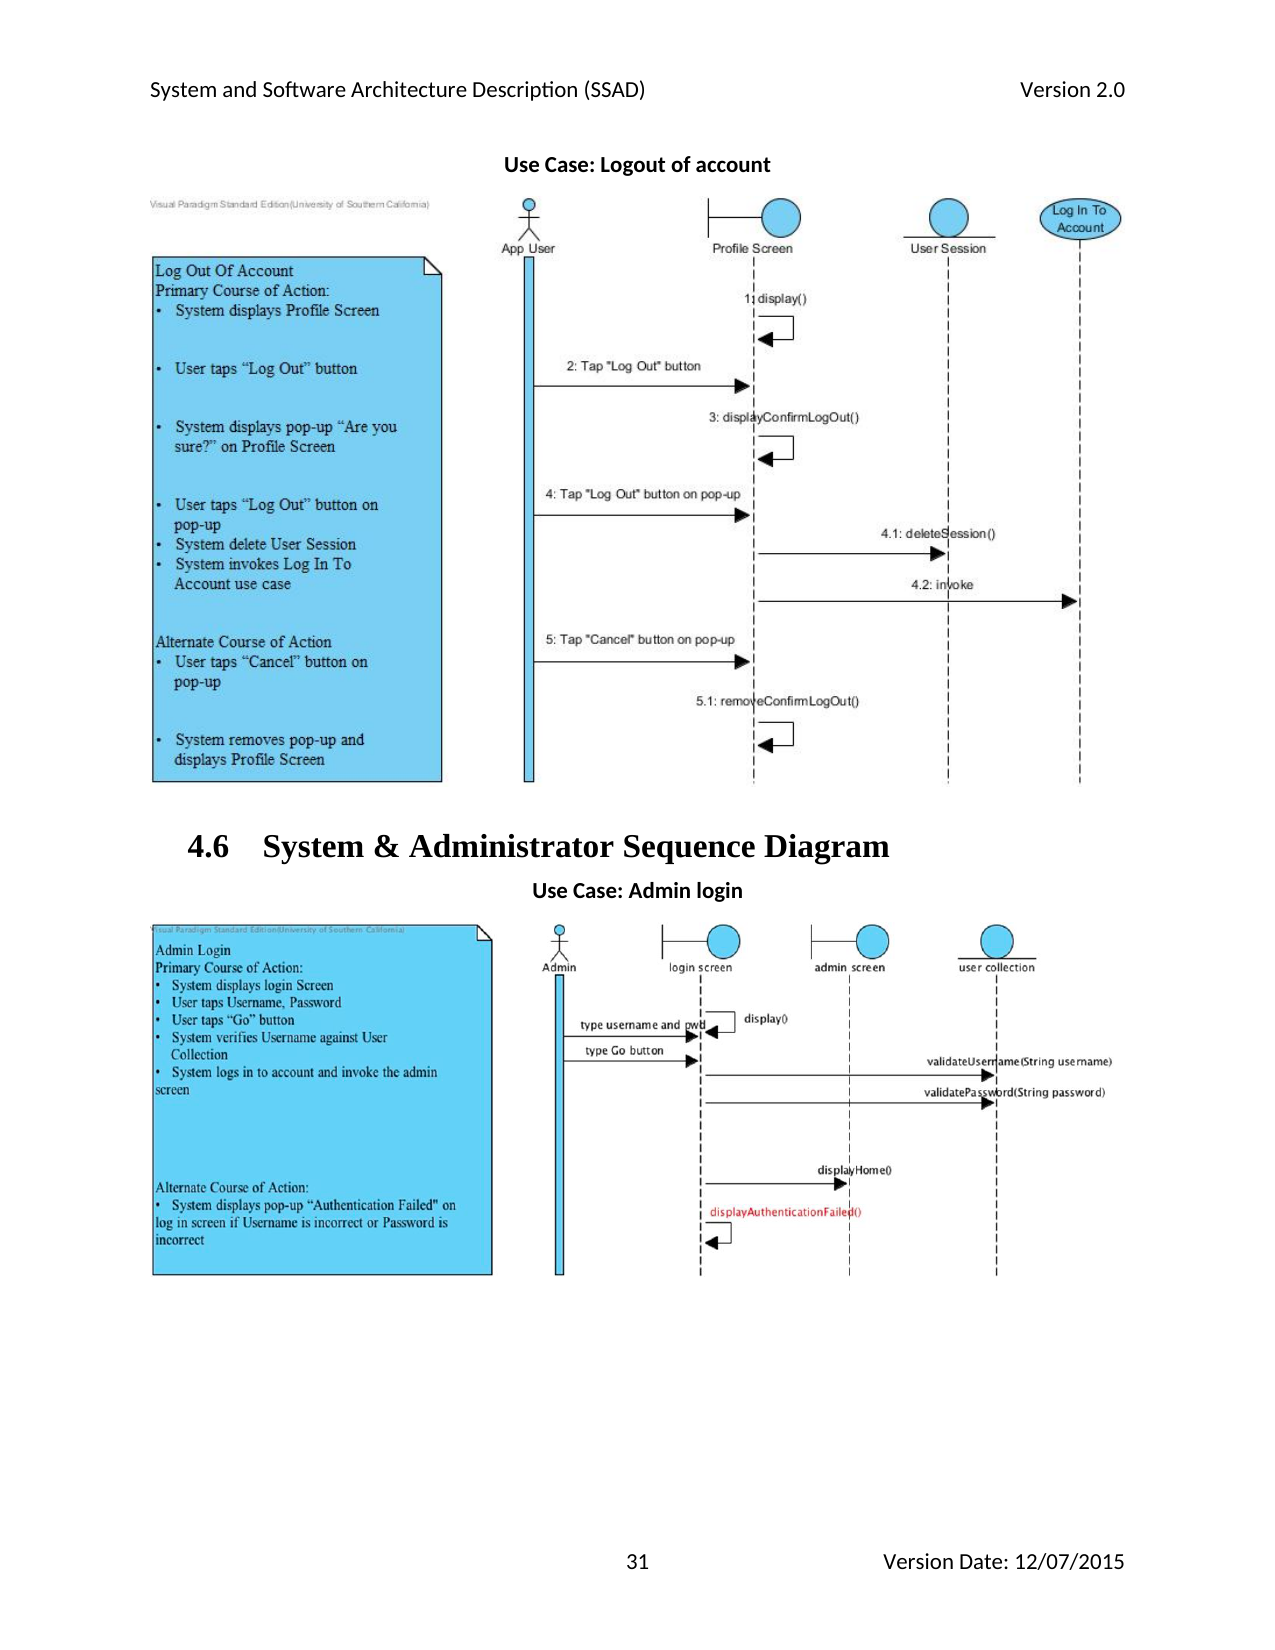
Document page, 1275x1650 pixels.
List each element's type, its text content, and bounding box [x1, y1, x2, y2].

text Use Case: Admin login [150, 876, 1125, 904]
picture [150, 922, 1125, 1279]
text Use Case: Logout of account [150, 150, 1125, 178]
subtitle System & Administrator Sequence Diagram [187, 826, 1125, 864]
picture [150, 196, 1125, 787]
